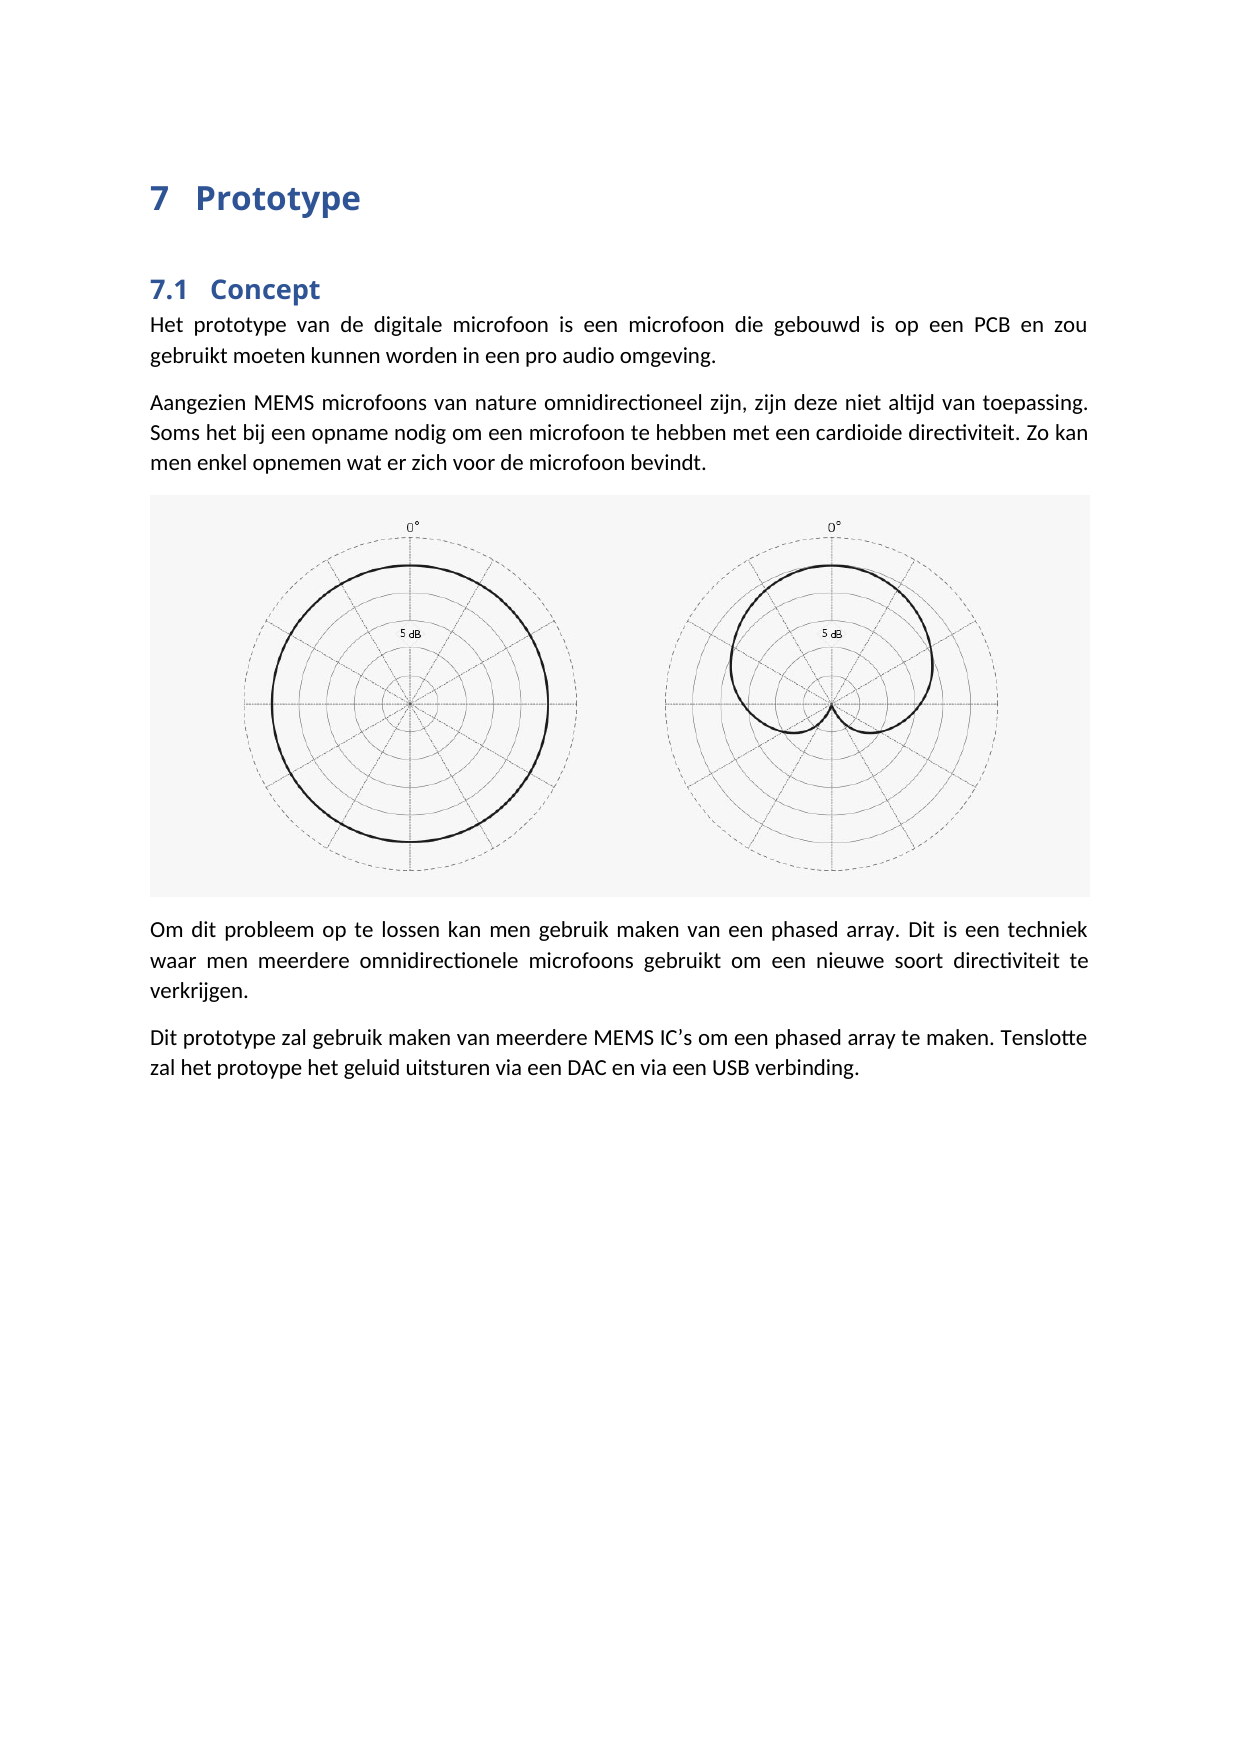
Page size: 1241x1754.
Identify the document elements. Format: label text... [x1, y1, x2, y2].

text Het prototype van de digitale microfoon is een microfoon die gebouwd is op een PCB en zou gebruikt moeten kunnen worden in een pro audio omgeving. [150, 311, 1090, 369]
text Aangezien MEMS microfoons van nature omnidirectioneel zijn, zijn deze niet altijd van toepassing. Soms het bij een opname nodig om een microfoon te hebben met een cardioide directiviteit. Zo kan men enkel opnemen wat er zich voor de microfoon bevindt. [150, 388, 1090, 476]
picture [150, 495, 1091, 897]
text Dit prototype zal gebruik maken van meerdere MEMS IC’s om een phased array te maken. Tenslotte zal het protoype het geluid uitsturen via een DAC en via een USB verbinding. [150, 1023, 1090, 1081]
text Om dit probleem op te lossen kan men gebruik maken van een phased array. Dit is een techniek waar men meerdere omnidirectionele microfoons gebruikt om een nieuwe soort directiviteit te verkrijgen. [150, 916, 1090, 1004]
subtitle Concept [150, 271, 1090, 308]
subtitle Prototype [150, 175, 1090, 220]
